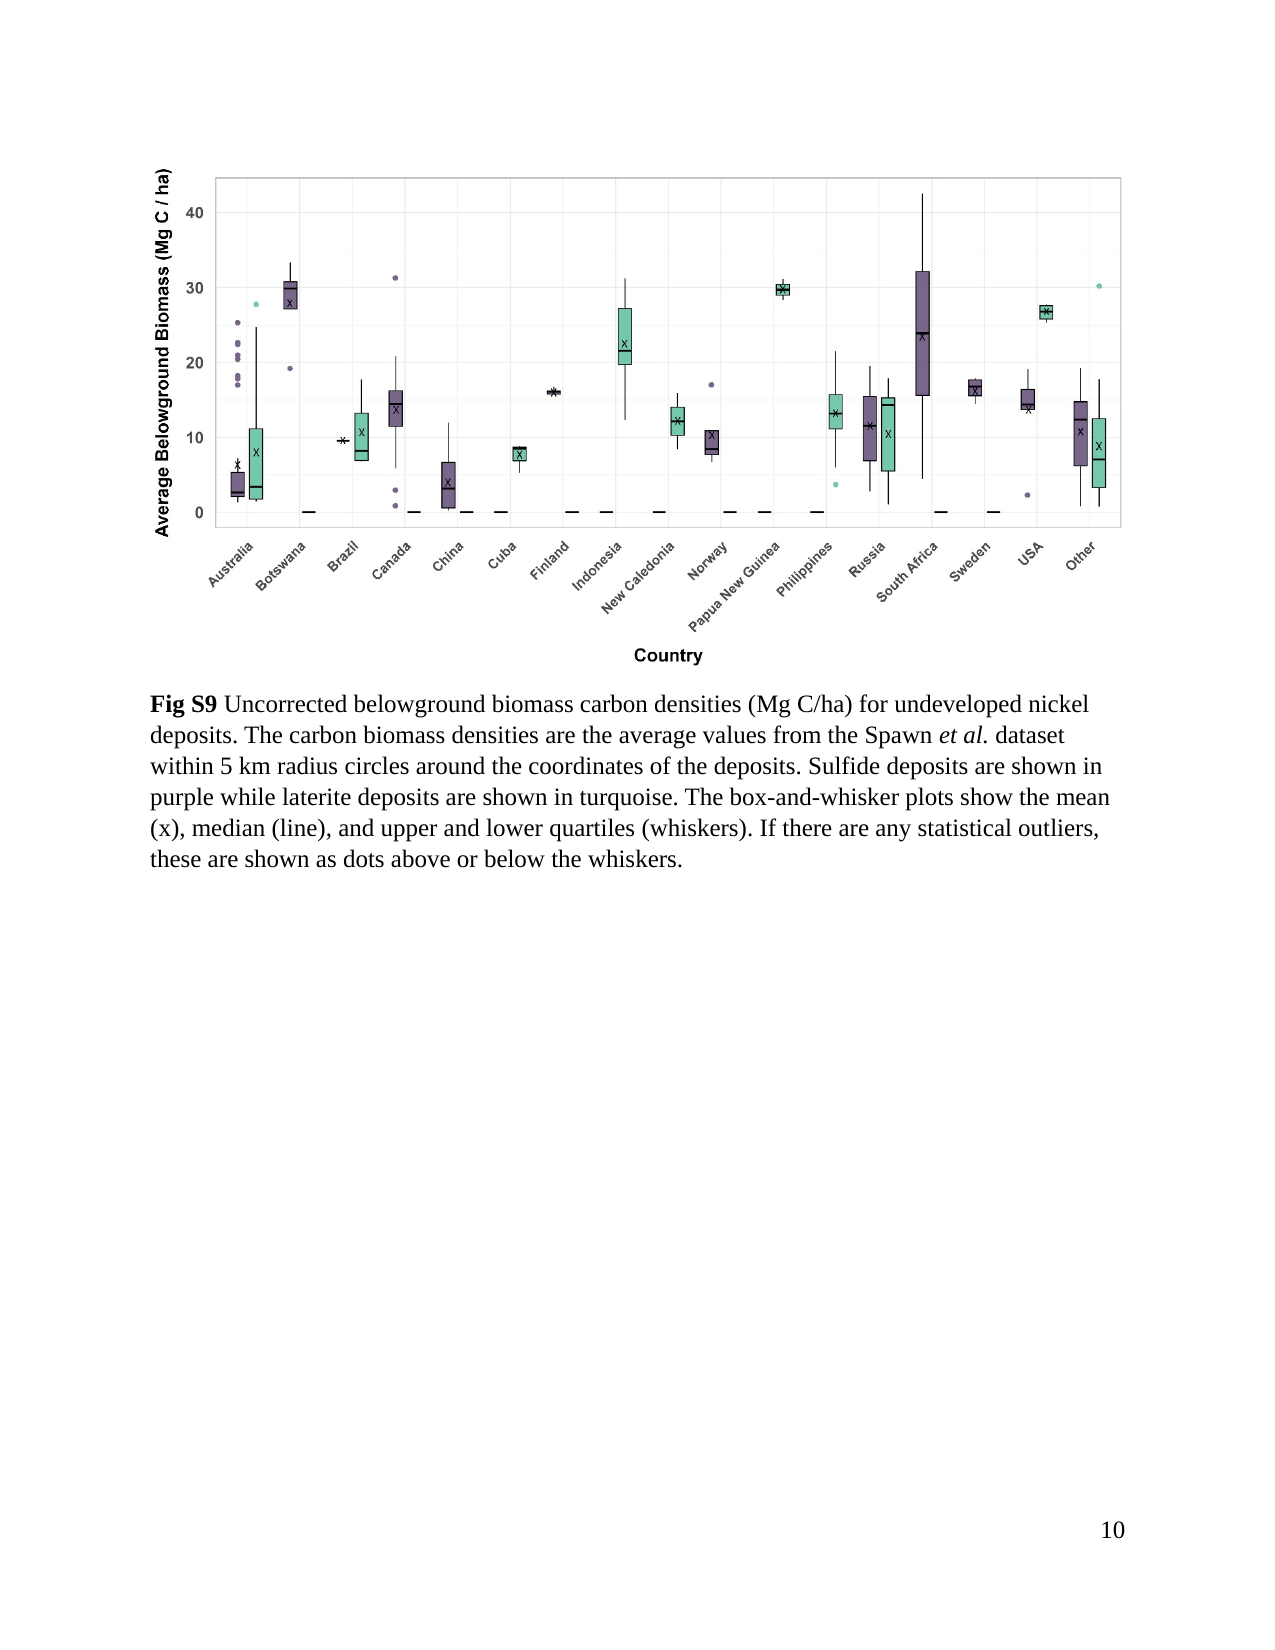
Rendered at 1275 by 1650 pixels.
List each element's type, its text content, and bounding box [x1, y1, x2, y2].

text Fig S9 Uncorrected belowground biomass carbon densities (Mg C/ha) for undeveloped nickel deposits. The carbon biomass densities are the average values from the Spawn et al. dataset within 5 km radius circles around the coordinates of the deposits. Sulfide deposits are shown in purple while laterite deposits are shown in turquoise. The box-and-whisker plots show the mean (x), median (line), and upper and lower quartiles (whiskers). If there are any statistical outliers, these are shown as dots above or below the whiskers. [150, 689, 1125, 873]
picture [150, 150, 1125, 670]
